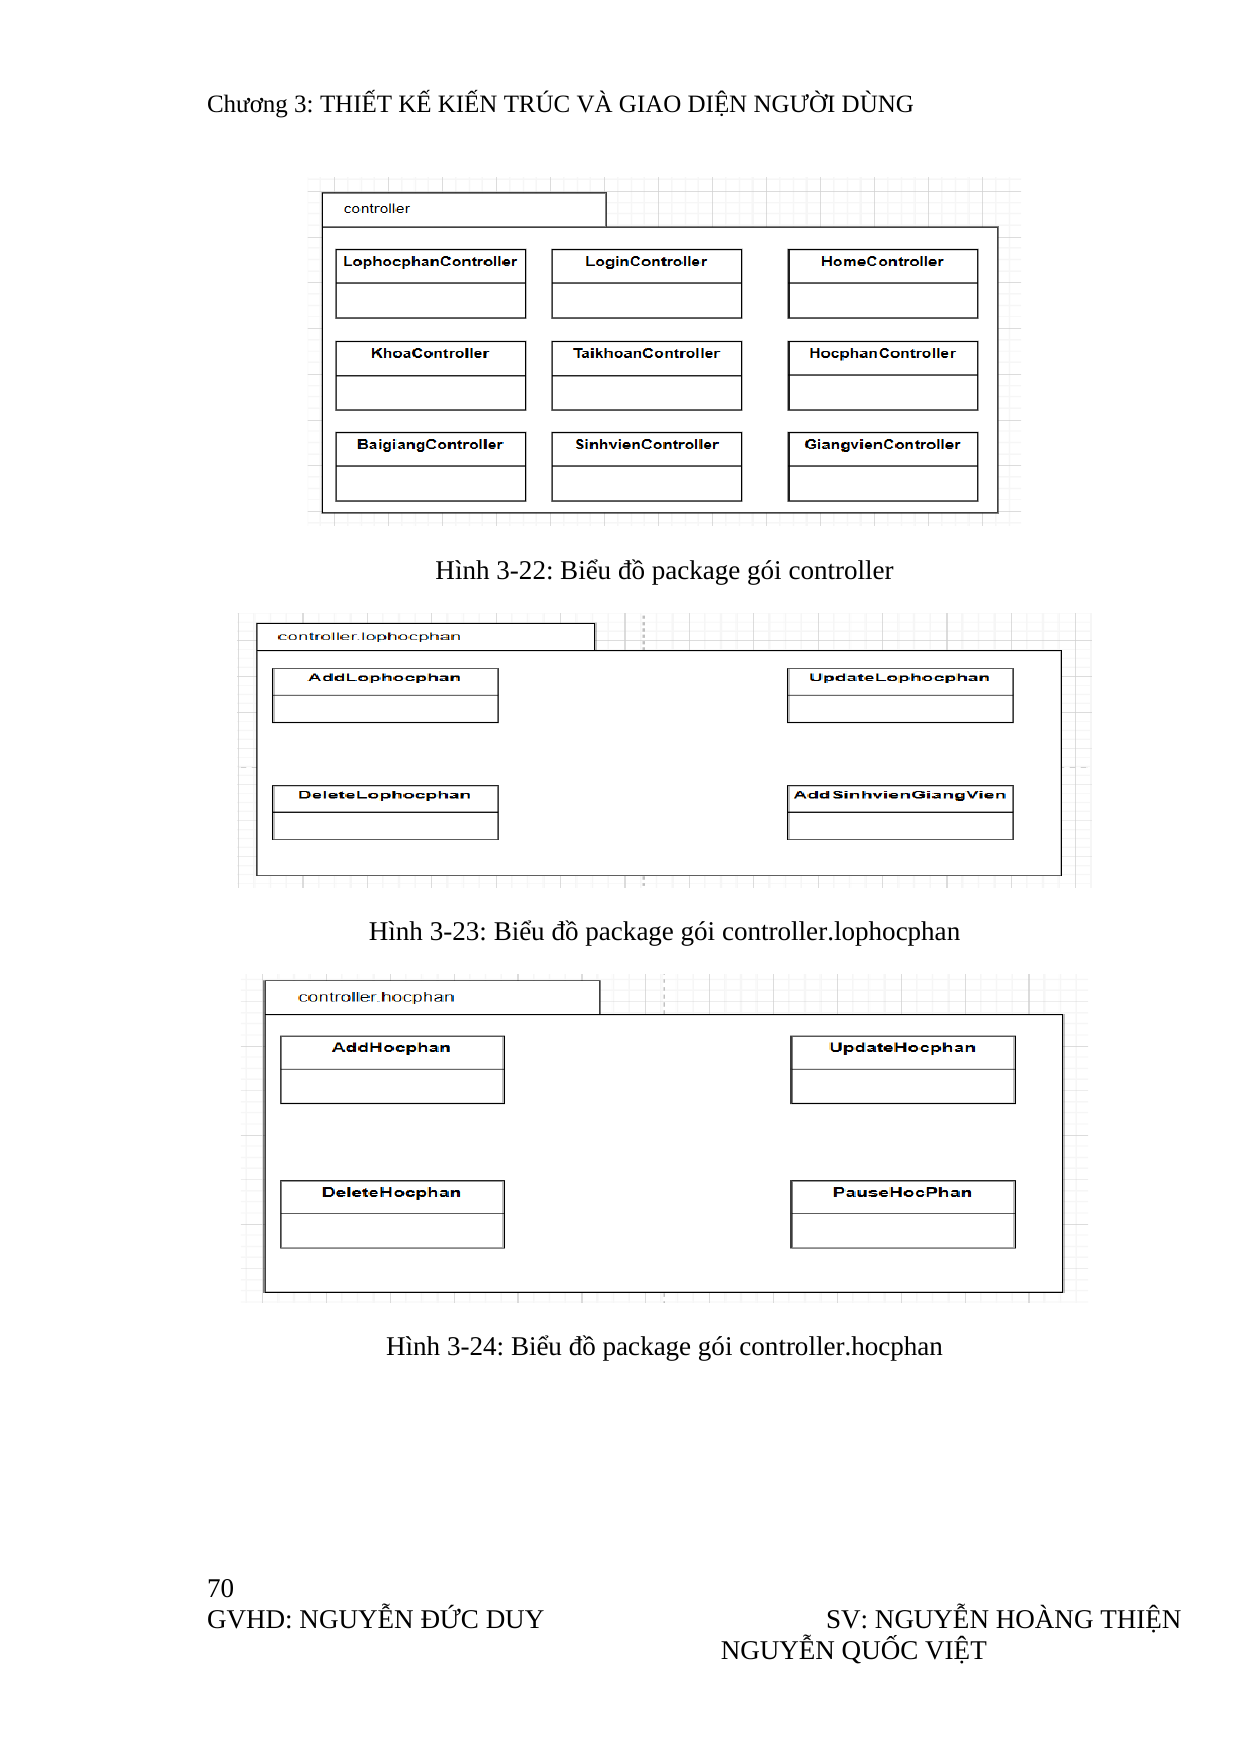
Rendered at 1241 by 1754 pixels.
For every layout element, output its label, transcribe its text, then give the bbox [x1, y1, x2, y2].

picture [237, 613, 1092, 888]
picture [307, 177, 1022, 526]
picture [240, 974, 1089, 1303]
